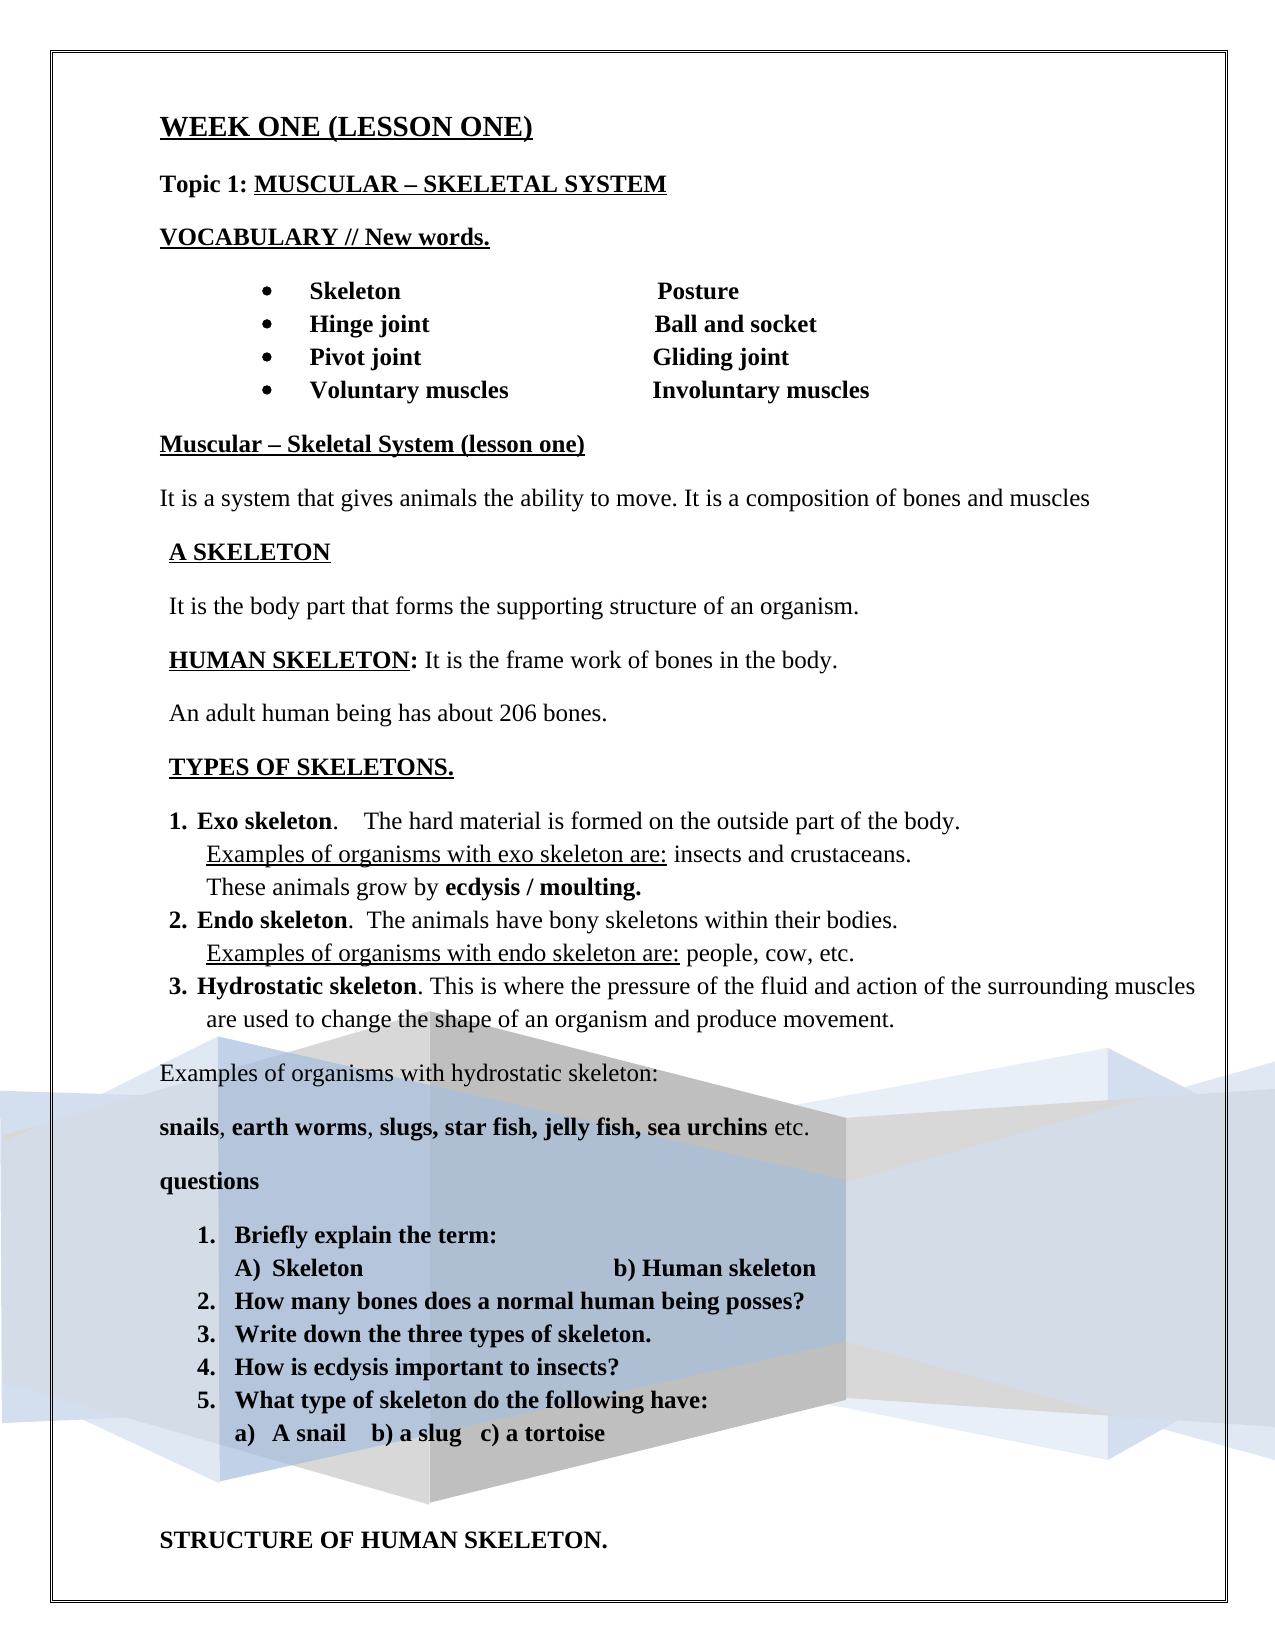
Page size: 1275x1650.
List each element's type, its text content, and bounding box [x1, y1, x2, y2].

text Topic 1: MUSCULAR – SKELETAL SYSTEM [159, 169, 1225, 197]
text It is the body part that forms the supporting structure of an organism. [169, 591, 1225, 619]
text HUMAN SKELETON: It is the frame work of bones in the body. [169, 645, 1225, 673]
text It is a system that gives animals the ability to move. It is a composition of bones and muscles [159, 483, 1225, 512]
list Skeleton Posture [234, 276, 1225, 305]
list Exo skeleton. The hard material is formed on the outside part of the body. [169, 806, 1225, 835]
list Examples of organisms with endo skeleton are: people, cow, etc. [206, 938, 1225, 967]
list These animals grow by ecdysis / moulting. [206, 872, 1225, 901]
text Examples of organisms with hydrostatic skeleton: [159, 1058, 1225, 1087]
list Pivot joint Gliding joint [234, 342, 1225, 371]
list A snail b) a slug c) a tortoise [234, 1418, 1225, 1447]
text An adult human being has about 206 bones. [169, 698, 1225, 727]
text Muscular – Skeletal System (lesson one) [159, 429, 1225, 458]
list Hinge joint Ball and socket [234, 309, 1225, 338]
list Hydrostatic skeleton. This is where the pressure of the fluid and action of the surrounding muscles are used to change the shape of an organism and produce movement. [169, 971, 1225, 1033]
text WEEK ONE (LESSON ONE) [159, 109, 1225, 143]
list Skeleton b) Human skeleton [234, 1253, 1225, 1282]
list Briefly explain the term: [197, 1220, 1225, 1248]
list Write down the three types of skeleton. [197, 1319, 1225, 1348]
text TYPES OF SKELETONS. [169, 752, 1225, 781]
text VOCABULARY // New words. [159, 222, 1225, 251]
list How many bones does a normal human being posses? [197, 1286, 1225, 1314]
list Endo skeleton. The animals have bony skeletons within their bodies. [169, 905, 1225, 934]
list What type of skeleton do the following have: [197, 1385, 1225, 1414]
text snails, earth worms, slugs, star fish, jelly fish, sea urchins etc. [159, 1112, 1225, 1141]
text questions [159, 1166, 1225, 1195]
list Examples of organisms with exo skeleton are: insects and crustaceans. [206, 839, 1225, 868]
text STRUCTURE OF HUMAN SKELETON. [159, 1526, 1225, 1554]
list How is ecdysis important to insects? [197, 1352, 1225, 1381]
text A SKELETON [169, 537, 1225, 566]
list Voluntary muscles Involuntary muscles [234, 375, 1225, 404]
